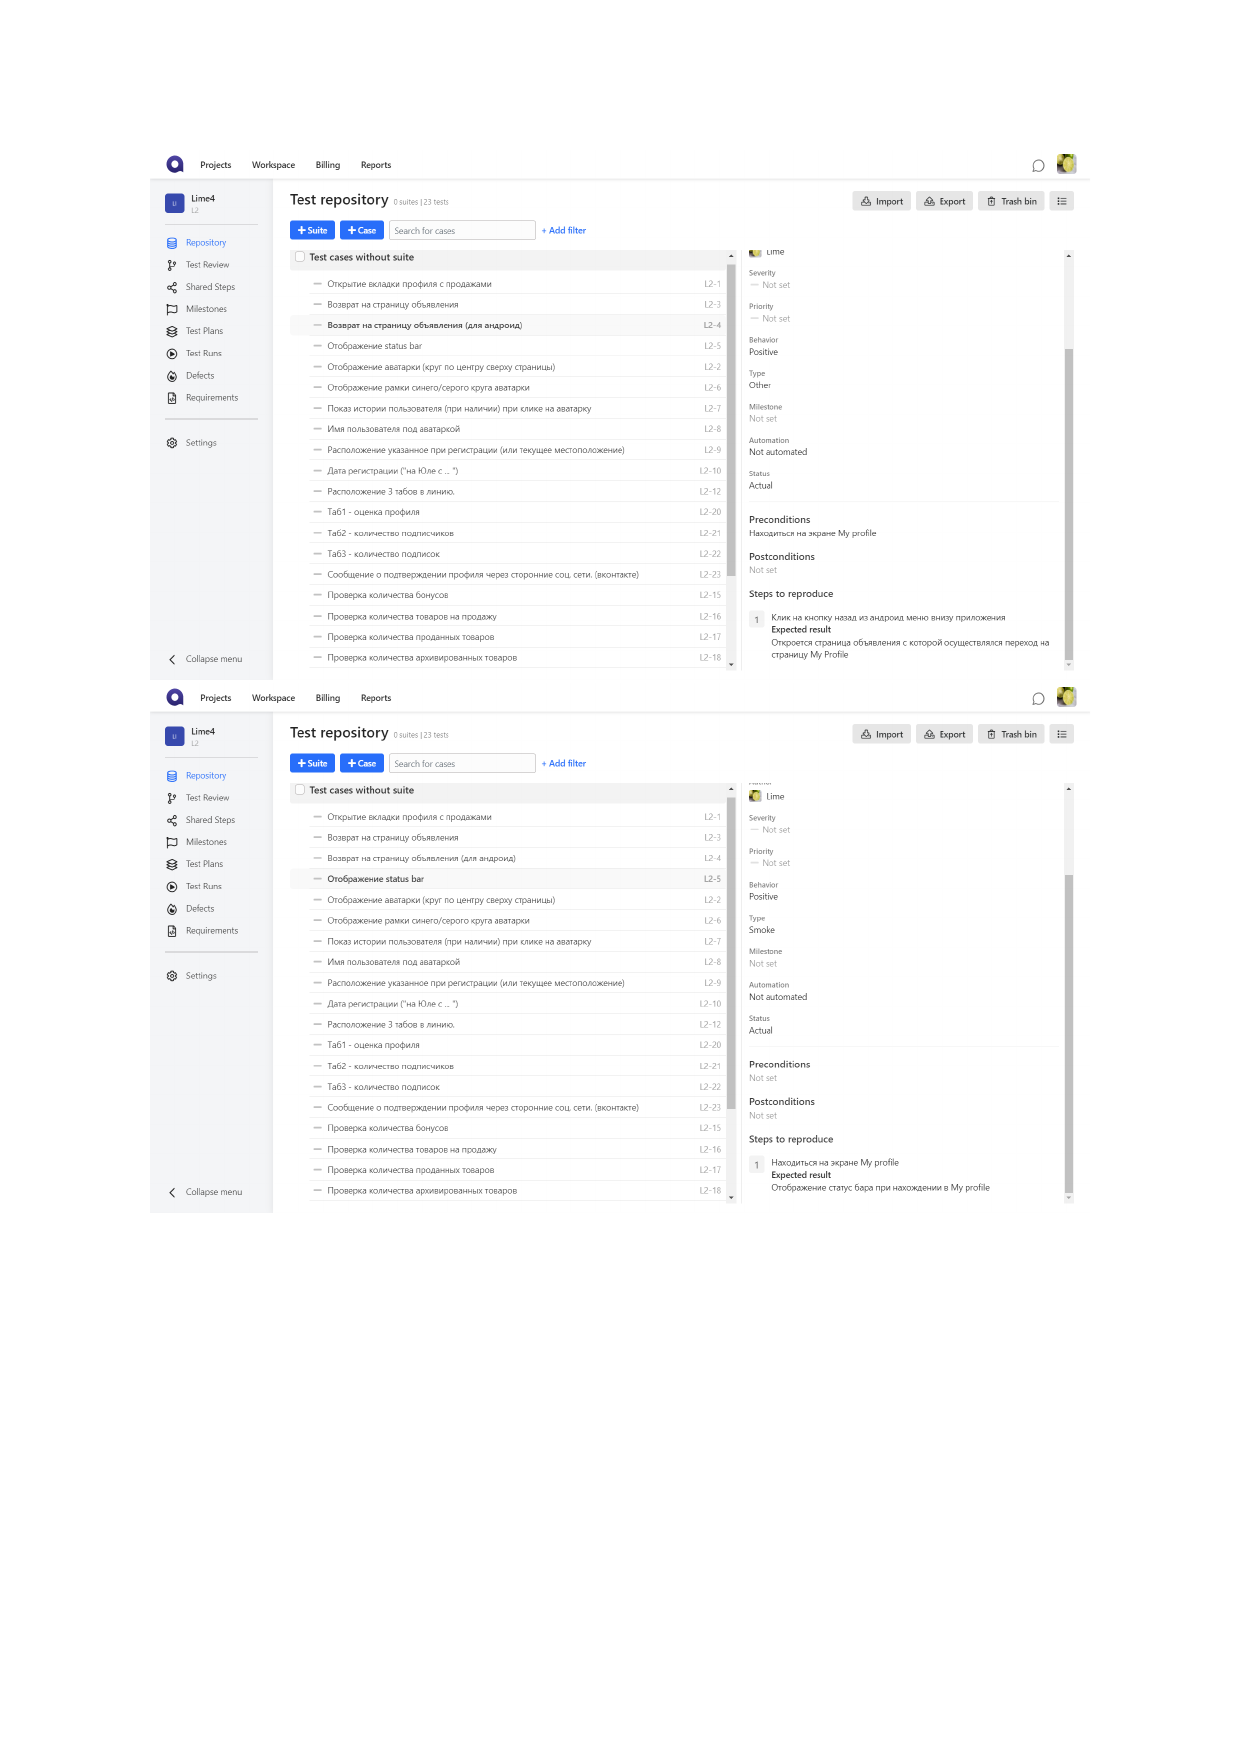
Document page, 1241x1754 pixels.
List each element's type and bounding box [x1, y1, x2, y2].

picture [150, 150, 1091, 680]
picture [150, 683, 1091, 1213]
